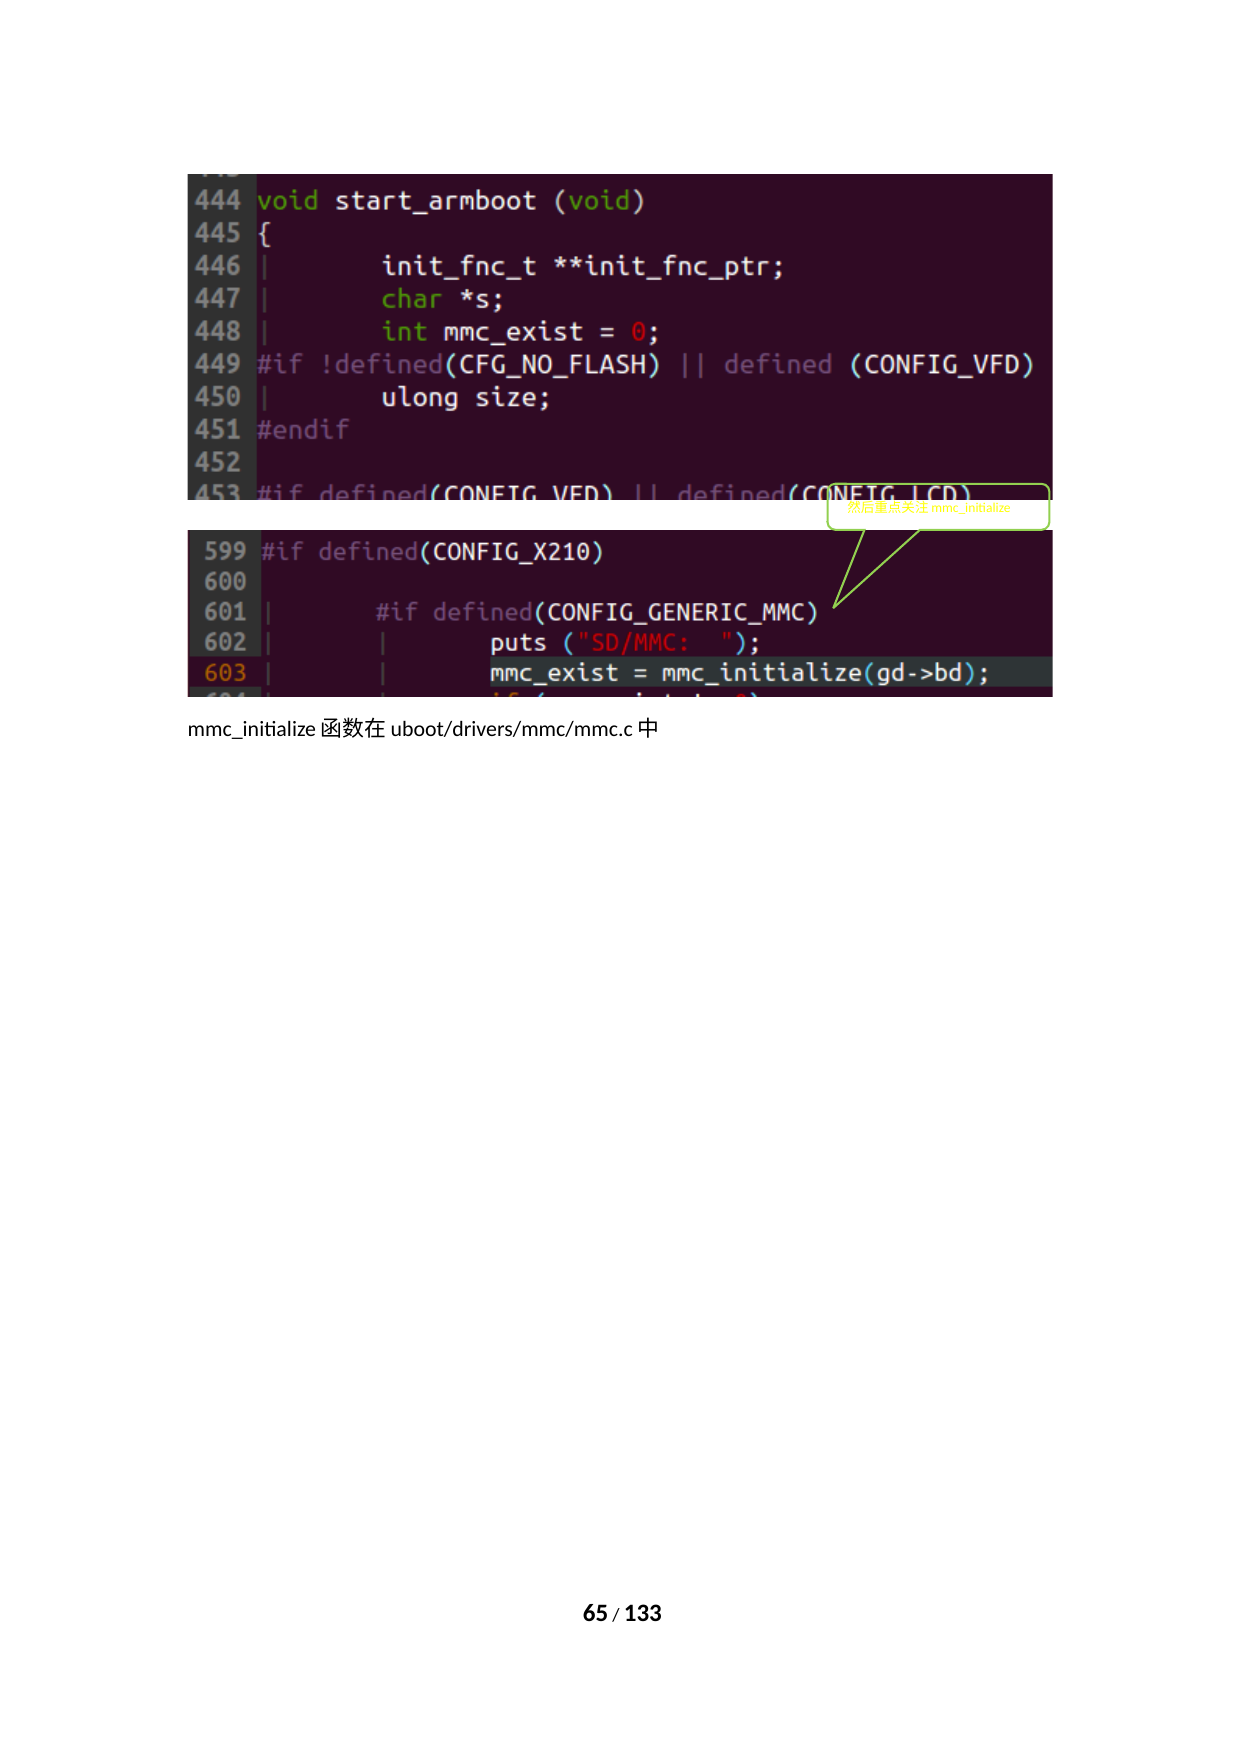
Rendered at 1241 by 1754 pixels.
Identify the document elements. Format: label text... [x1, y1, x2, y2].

picture [829, 485, 1048, 500]
text mmc_initialize函数在uboot/drivers/mmc/mmc.c中 [187, 711, 1053, 743]
picture [187, 530, 1053, 697]
picture [187, 174, 1053, 500]
picture [838, 530, 917, 601]
